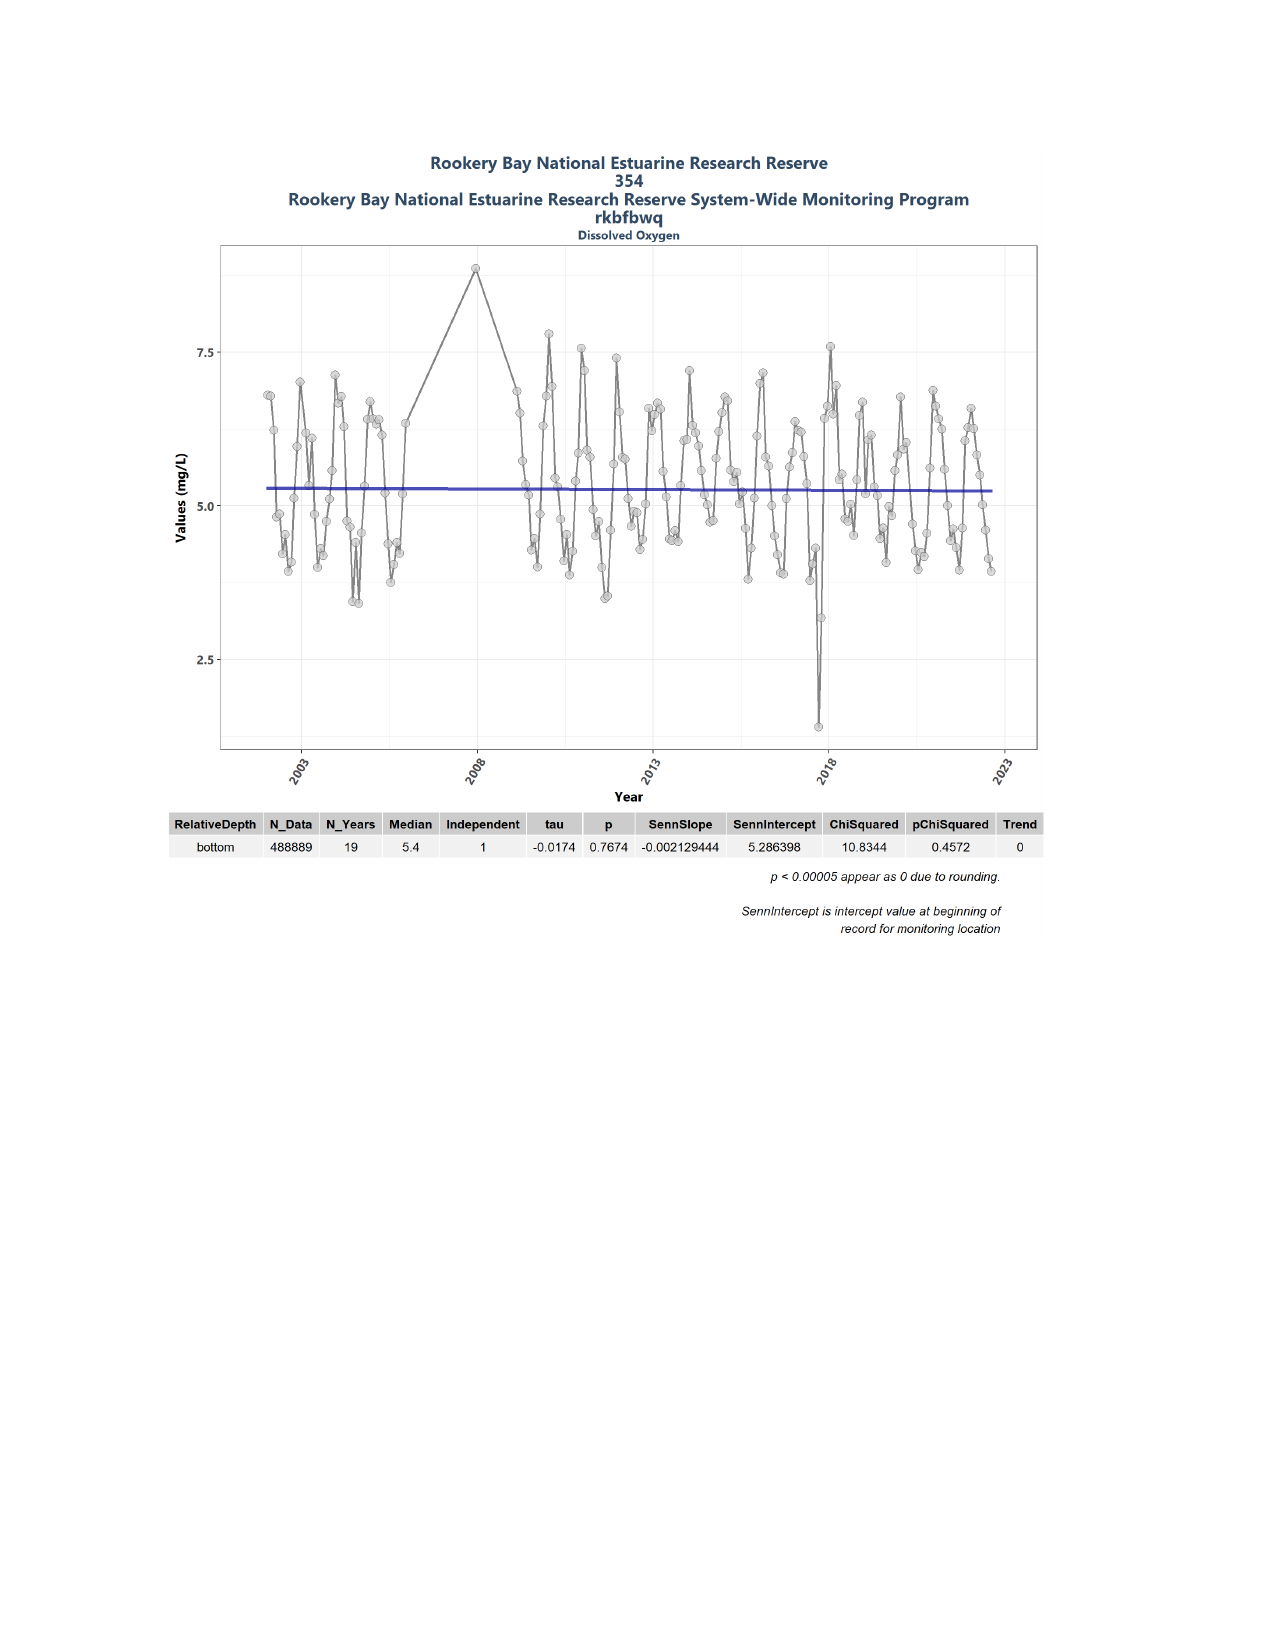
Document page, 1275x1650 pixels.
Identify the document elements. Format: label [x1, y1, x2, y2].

picture [168, 150, 1044, 938]
